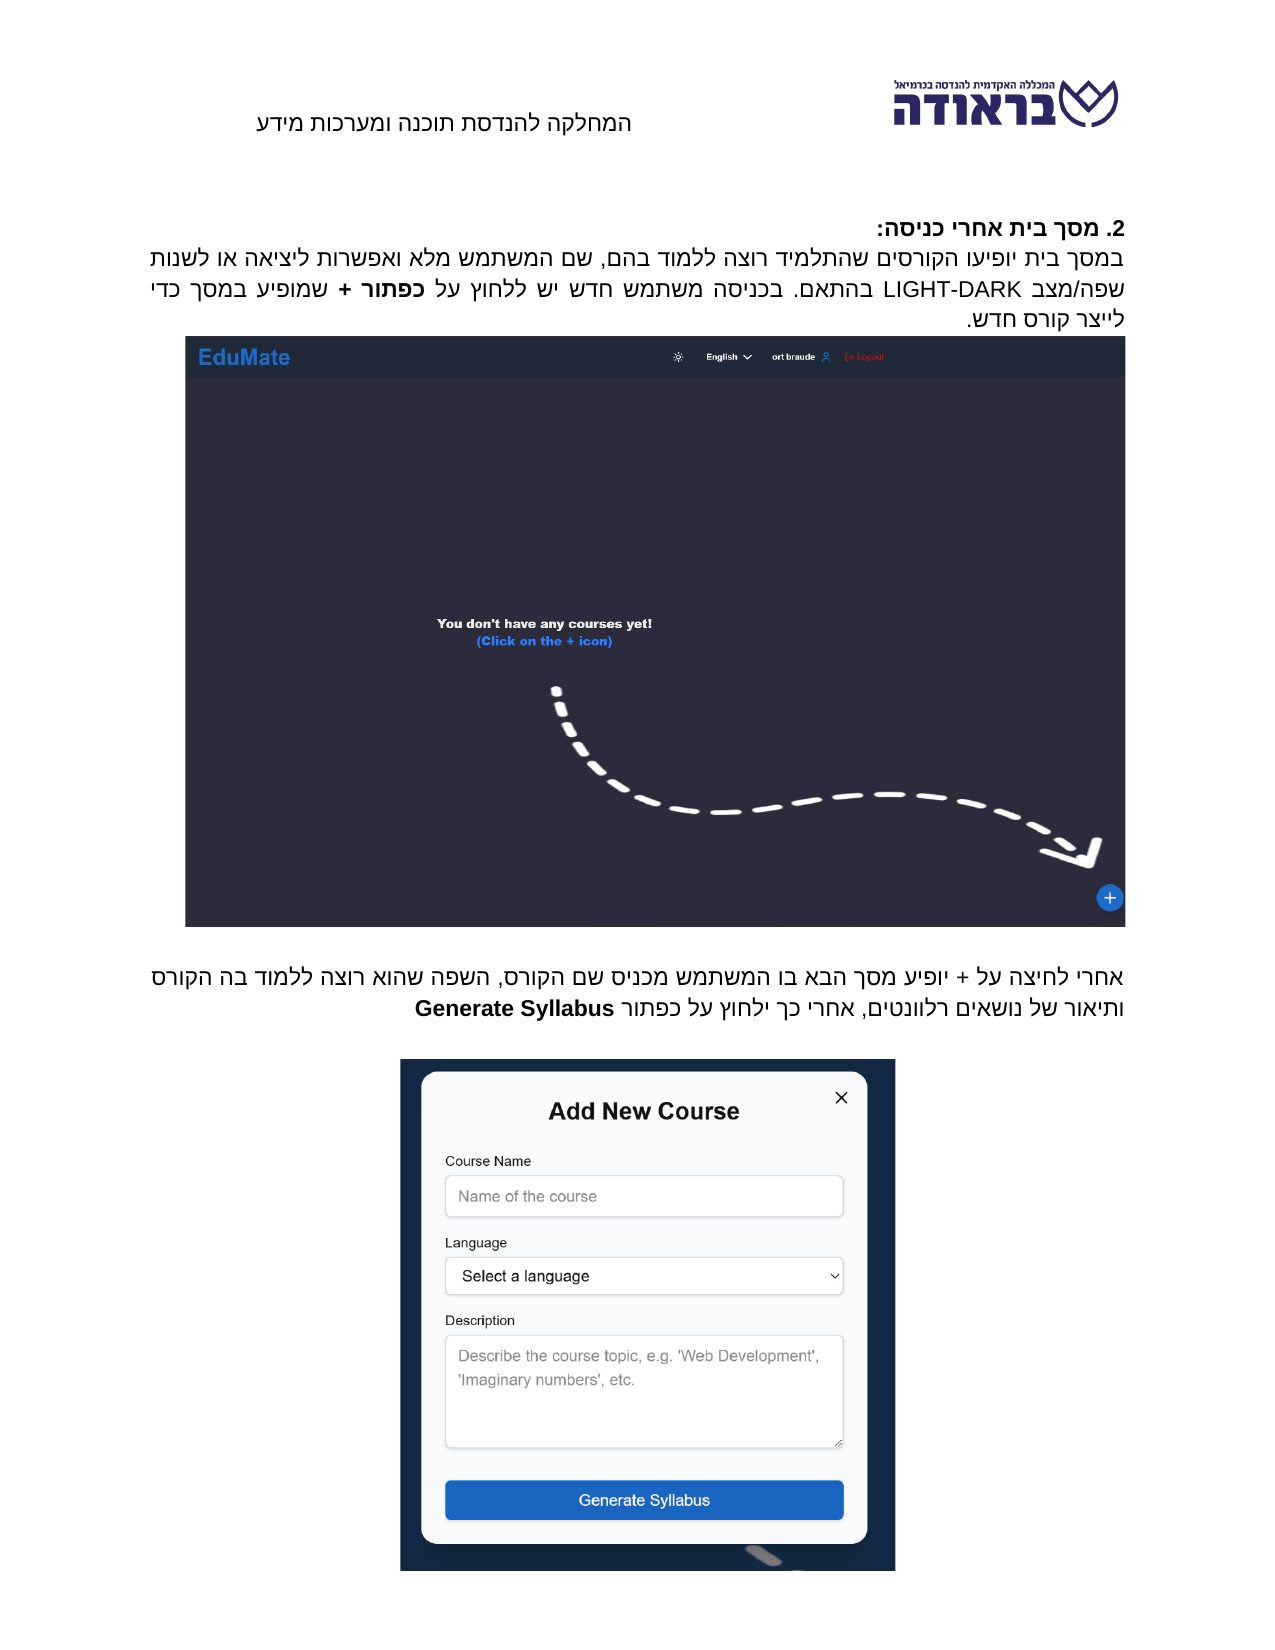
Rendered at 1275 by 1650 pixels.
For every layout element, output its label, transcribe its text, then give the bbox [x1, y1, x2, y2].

text 2. מסך בית אחרי כניסה: [150, 215, 1125, 242]
text במסך בית יופיעו הקורסים שהתלמיד רוצה ללמוד בהם, שם המשתמש מלא ואפשרות ליציאה או לשנות שפה/מצב LIGHT-DARK בהתאם. בכניסה משתמש חדש יש ללחוץ על כפתור + שמופיע במסך כדי לייצר קורס חדש. [150, 245, 1125, 332]
picture [185, 336, 1126, 927]
picture [400, 1059, 896, 1571]
text אחרי לחיצה על + יופיע מסך הבא בו המשתמש מכניס שם הקורס, השפה שהוא רוצה ללמוד בה הקורס ותיאור של נושאים רלוונטים, אחרי כך ילחוץ על כפתור Generate Syllabus [150, 964, 1125, 1021]
picture [887, 75, 1125, 132]
